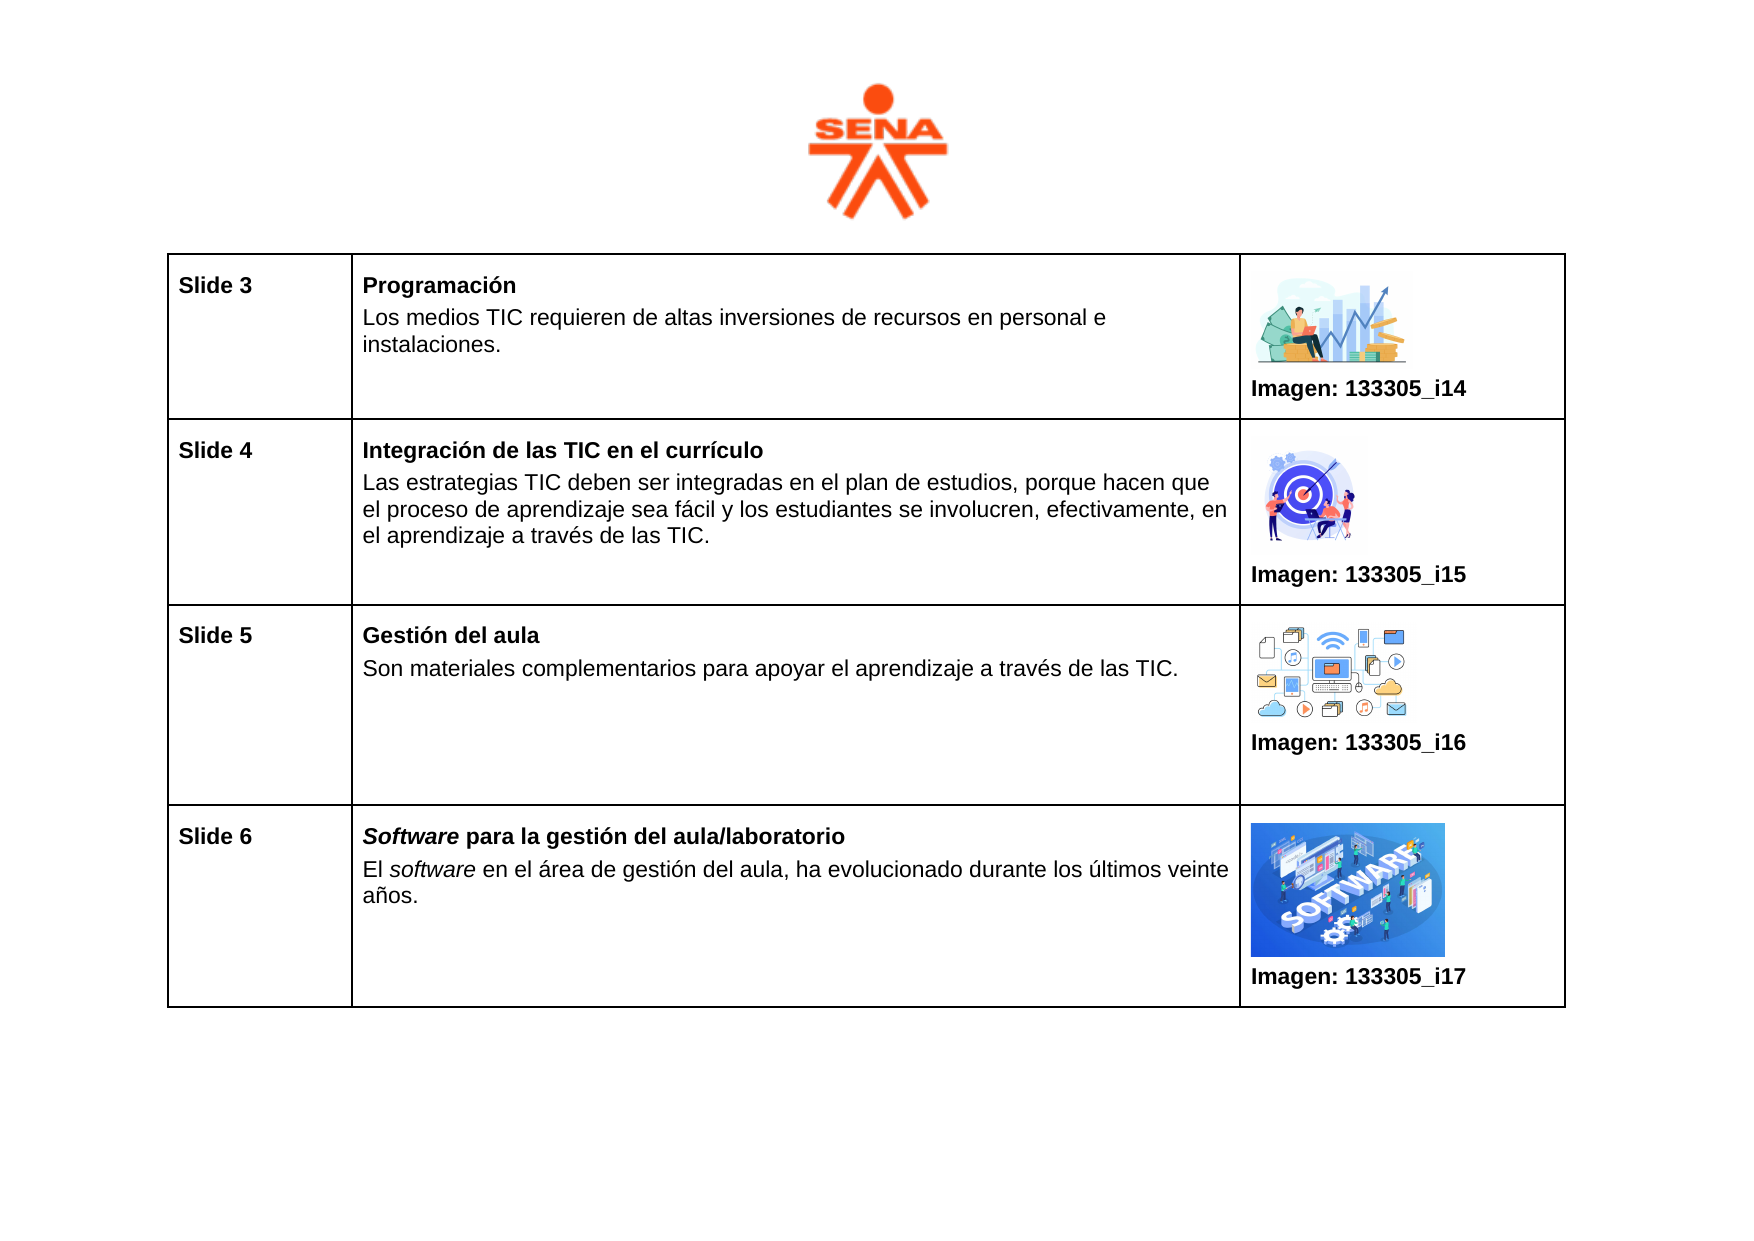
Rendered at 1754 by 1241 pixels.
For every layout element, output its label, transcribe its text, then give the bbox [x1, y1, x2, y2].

picture [796, 75, 958, 227]
picture [1250, 271, 1413, 369]
table_cell Slide 3 [169, 255, 351, 418]
picture [1250, 436, 1369, 555]
table_cell Slide 5 [169, 606, 351, 804]
table_cell Imagen: 133305_i14 [1241, 255, 1564, 418]
table_cell Software para la gestión del aula/laboratorio El software en el área de gestión del aula, ha evolucionado durante los últimos veinte años. [353, 806, 1239, 1006]
table_cell Slide 6 [169, 806, 351, 1006]
table_cell Slide 4 [169, 420, 351, 603]
table_cell Imagen: 133305_i17 [1241, 806, 1564, 1006]
table_cell Integración de las TIC en el currículo Las estrategias TIC deben ser integradas en el plan de estudios, porque hacen que el proceso de aprendizaje sea fácil y los estudiantes se involucren, efectivamente, en el aprendizaje a través de las TIC. [353, 420, 1239, 603]
table_cell Imagen: 133305_i16 [1241, 606, 1564, 804]
picture [1250, 823, 1445, 957]
picture [1250, 622, 1418, 723]
table_cell Imagen: 133305_i15 [1241, 420, 1564, 603]
table_cell Programación Los medios TIC requieren de altas inversiones de recursos en personal e instalaciones. [353, 255, 1239, 418]
table_cell Gestión del aula Son materiales complementarios para apoyar el aprendizaje a través de las TIC. [353, 606, 1239, 804]
